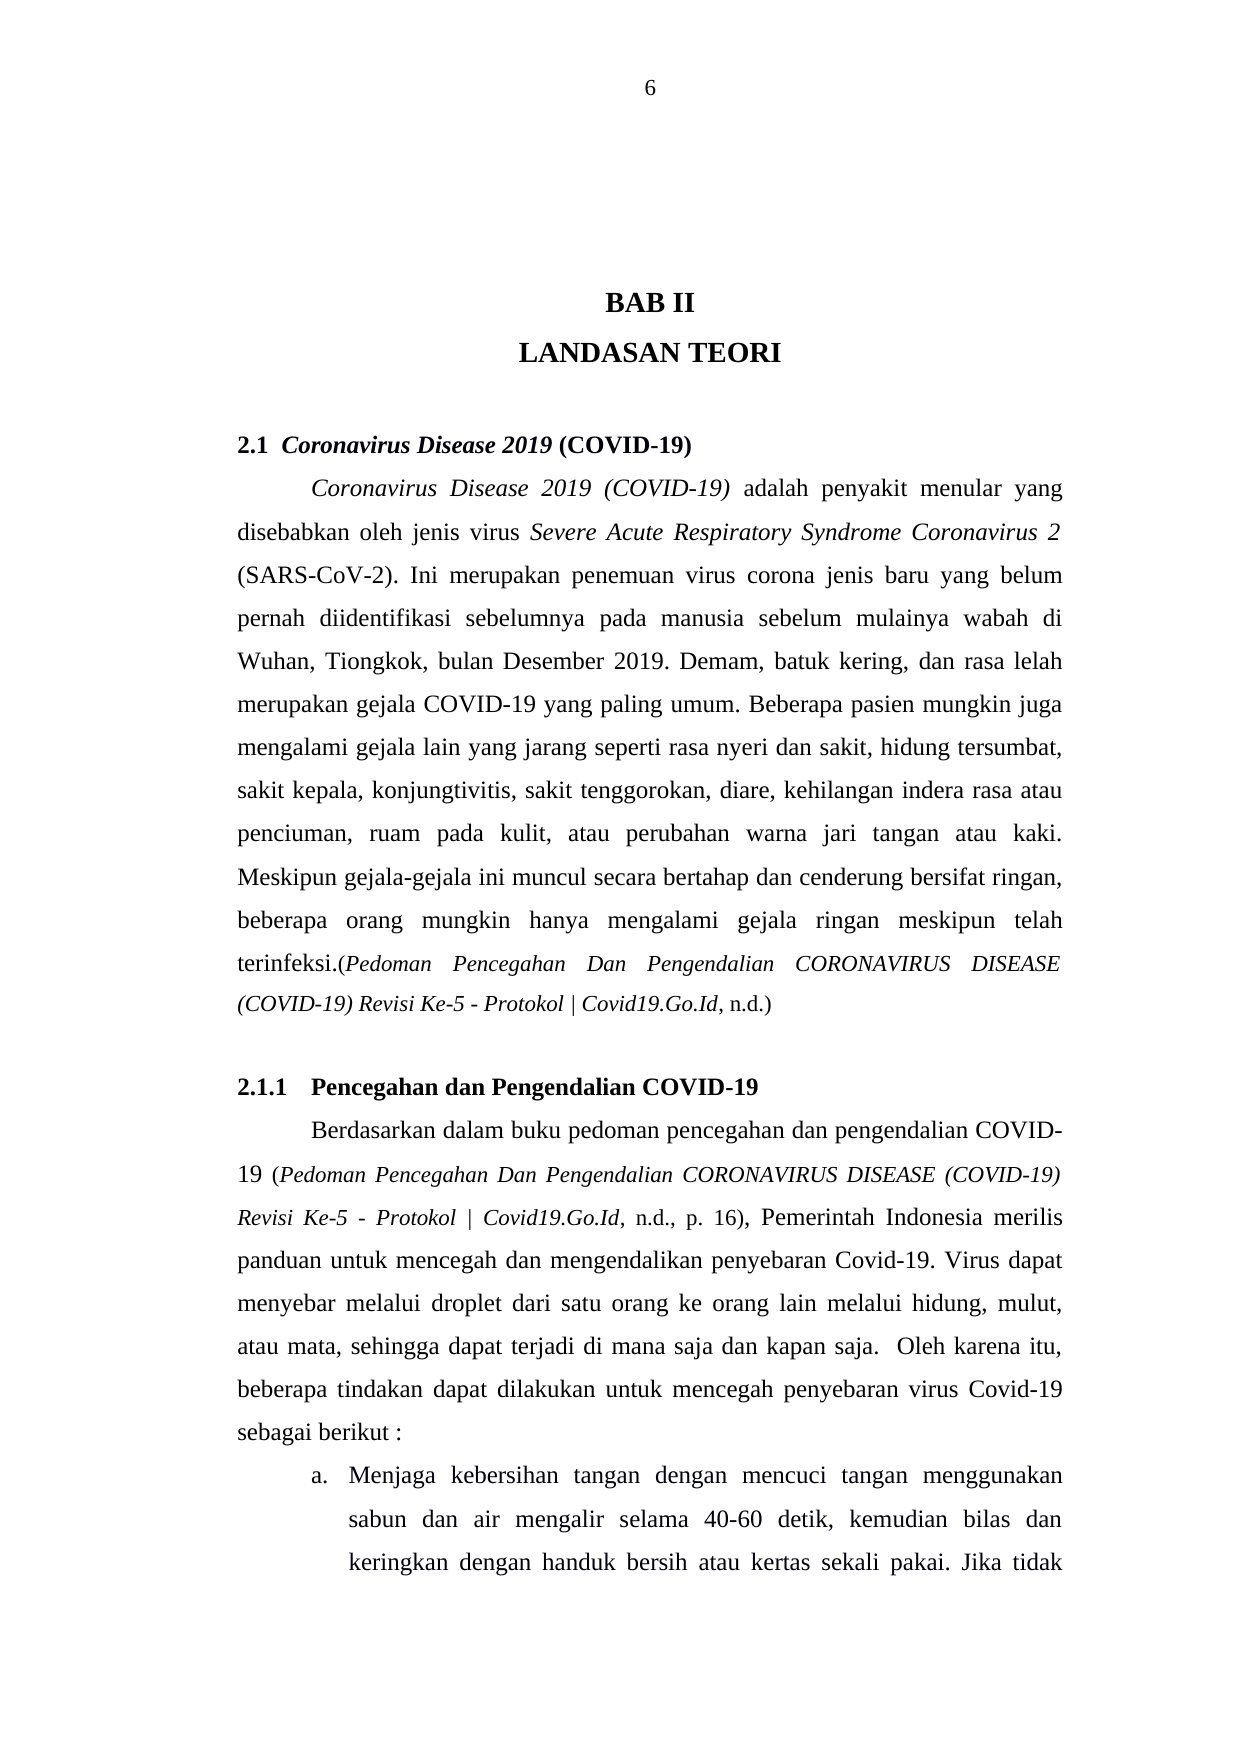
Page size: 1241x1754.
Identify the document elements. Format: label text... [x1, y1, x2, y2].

text Berdasarkan dalam buku pedoman pencegahan dan pengendalian COVID-19 , Pemerintah Indonesia merilis panduan untuk mencegah dan mengendalikan penyebaran Covid-19. Virus dapat menyebar melalui droplet dari satu orang ke orang lain melalui hidung, mulut, atau mata, sehingga dapat terjadi di mana saja dan kapan saja. Oleh karena itu, beberapa tindakan dapat dilakukan untuk mencegah penyebaran virus Covid-19 sebagai berikut : [237, 1116, 1063, 1446]
subtitle BAB II LANDASAN TEORI [237, 285, 1063, 368]
subtitle 2.1.1 Pencegahan dan Pengendalian COVID-19 [237, 1072, 1063, 1101]
subtitle 2.1 Coronavirus Disease 2019 (COVID-19) [237, 430, 1063, 459]
text Coronavirus Disease 2019 (COVID-19) adalah penyakit menular yang disebabkan oleh jenis virus Severe Acute Respiratory Syndrome Coronavirus 2 (SARS-CoV-2). Ini merupakan penemuan virus corona jenis baru yang belum pernah diidentifikasi sebelumnya pada manusia sebelum mulainya wabah di Wuhan, Tiongkok, bulan Desember 2019. Demam, batuk kering, dan rasa lelah merupakan gejala COVID-19 yang paling umum. Beberapa pasien mungkin juga mengalami gejala lain yang jarang seperti rasa nyeri dan sakit, hidung tersumbat, sakit kepala, konjungtivitis, sakit tenggorokan, diare, kehilangan indera rasa atau penciuman, ruam pada kulit, atau perubahan warna jari tangan atau kaki. Meskipun gejala-gejala ini muncul secara bertahap dan cenderung bersifat ringan, beberapa orang mungkin hanya mengalami gejala ringan meskipun telah terinfeksi. [237, 473, 1063, 1016]
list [311, 1461, 1063, 1576]
